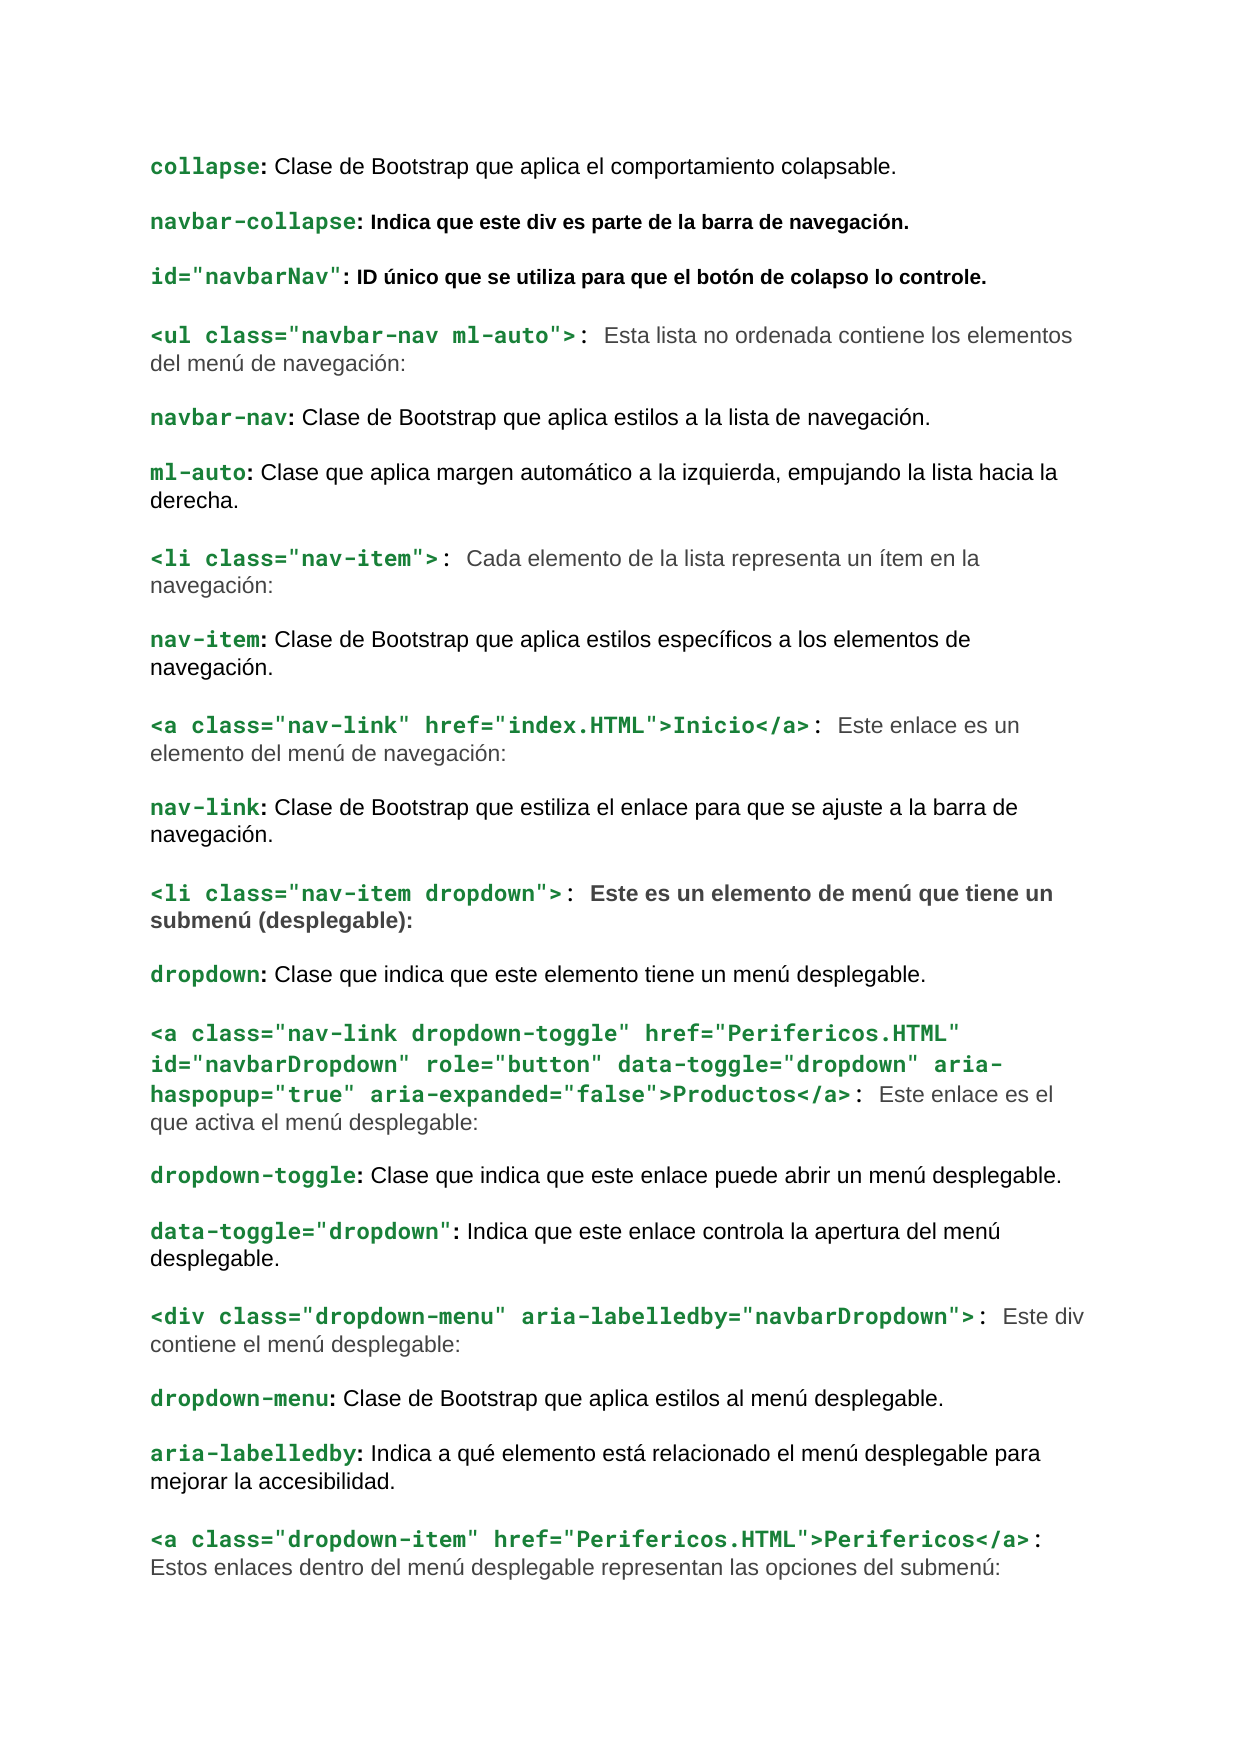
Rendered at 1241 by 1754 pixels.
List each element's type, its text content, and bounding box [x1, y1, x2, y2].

text navbar-nav: Clase de Bootstrap que aplica estilos a la lista de navegación. [150, 401, 1090, 432]
text ml-auto: Clase que aplica margen automático a la izquierda, empujando la lista hacia la derecha. [150, 457, 1090, 513]
subtitle <a class="nav-link" href="index.HTML">Inicio</a>: Este enlace es un elemento del menú de navegación: [150, 709, 1090, 766]
text dropdown-toggle: Clase que indica que este enlace puede abrir un menú desplegable. [150, 1160, 1090, 1190]
subtitle <ul class="navbar-nav ml-auto">: Esta lista no ordenada contiene los elementos del menú de navegación: [150, 320, 1090, 376]
text id="navbarNav": ID único que se utiliza para que el botón de colapso lo controle. [150, 260, 1090, 291]
subtitle <li class="nav-item dropdown">: Este es un elemento de menú que tiene un submenú (desplegable): [150, 877, 1090, 933]
text navbar-collapse: Indica que este div es parte de la barra de navegación. [150, 205, 1090, 235]
subtitle <a class="nav-link dropdown-toggle" href="Perifericos.HTML" id="navbarDropdown" role="button" data-toggle="dropdown" aria-haspopup="true" aria-expanded="false">Productos</a>: Este enlace es el que activa el menú desplegable: [150, 1018, 1090, 1135]
text dropdown: Clase que indica que este elemento tiene un menú desplegable. [150, 958, 1090, 989]
subtitle <a class="dropdown-item" href="Perifericos.HTML">Perifericos</a>: Estos enlaces dentro del menú desplegable representan las opciones del submenú: [150, 1523, 1090, 1580]
subtitle <div class="dropdown-menu" aria-labelledby="navbarDropdown">: Este div contiene el menú desplegable: [150, 1301, 1090, 1357]
text dropdown-menu: Clase de Bootstrap que aplica estilos al menú desplegable. [150, 1382, 1090, 1412]
text nav-link: Clase de Bootstrap que estiliza el enlace para que se ajuste a la barra de navegación. [150, 791, 1090, 848]
text nav-item: Clase de Bootstrap que aplica estilos específicos a los elementos de navegación. [150, 624, 1090, 680]
text aria-labelledby: Indica a qué elemento está relacionado el menú desplegable para mejorar la accesibilidad. [150, 1437, 1090, 1494]
subtitle <li class="nav-item">: Cada elemento de la lista representa un ítem en la navegación: [150, 542, 1090, 599]
text collapse: Clase de Bootstrap que aplica el comportamiento colapsable. [150, 150, 1090, 180]
text data-toggle="dropdown": Indica que este enlace controla la apertura del menú desplegable. [150, 1215, 1090, 1272]
